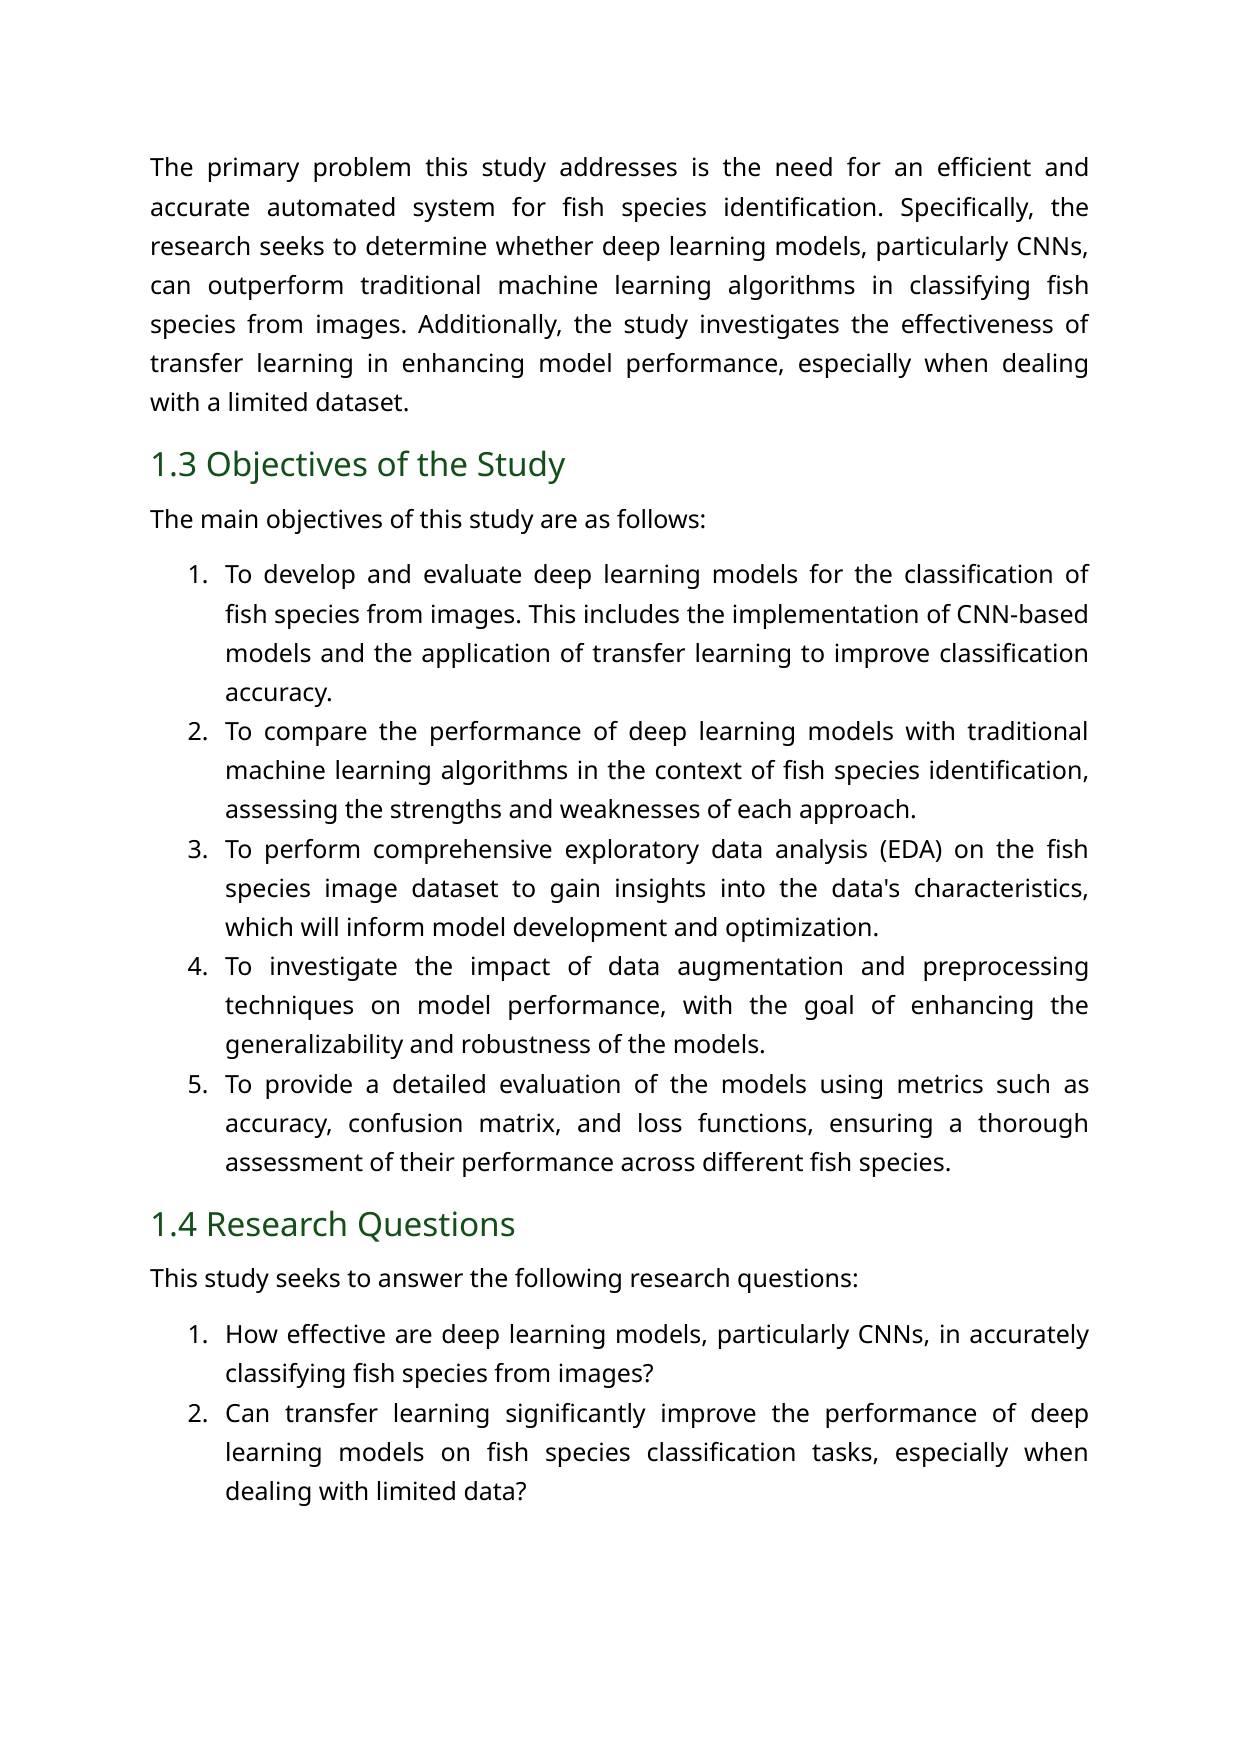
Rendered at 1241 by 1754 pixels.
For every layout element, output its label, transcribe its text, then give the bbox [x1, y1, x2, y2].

list To develop and evaluate deep learning models for the classification of fish species from images. This includes the implementation of CNN-based models and the application of transfer learning to improve classification accuracy. [187, 557, 1090, 709]
list How effective are deep learning models, particularly CNNs, in accurately classifying fish species from images? [187, 1317, 1090, 1390]
list To perform comprehensive exploratory data analysis (EDA) on the fish species image dataset to gain insights into the data's characteristics, which will inform model development and optimization. [187, 831, 1090, 944]
subtitle 1.3 Objectives of the Study [150, 441, 1090, 486]
list To compare the performance of deep learning models with traditional machine learning algorithms in the context of fish species identification, assessing the strengths and weaknesses of each approach. [187, 714, 1090, 826]
text The main objectives of this study are as follows: [150, 501, 1090, 535]
list Can transfer learning significantly improve the performance of deep learning models on fish species classification tasks, especially when dealing with limited data? [187, 1395, 1090, 1508]
subtitle 1.4 Research Questions [150, 1201, 1090, 1246]
text The primary problem this study addresses is the need for an efficient and accurate automated system for fish species identification. Specifically, the research seeks to determine whether deep learning models, particularly CNNs, can outperform traditional machine learning algorithms in classifying fish species from images. Additionally, the study investigates the effectiveness of transfer learning in enhancing model performance, especially when dealing with a limited dataset. [150, 150, 1090, 419]
text This study seeks to answer the following research questions: [150, 1261, 1090, 1295]
list To investigate the impact of data augmentation and preprocessing techniques on model performance, with the goal of enhancing the generalizability and robustness of the models. [187, 949, 1090, 1061]
list To provide a detailed evaluation of the models using metrics such as accuracy, confusion matrix, and loss functions, ensuring a thorough assessment of their performance across different fish species. [187, 1066, 1090, 1179]
